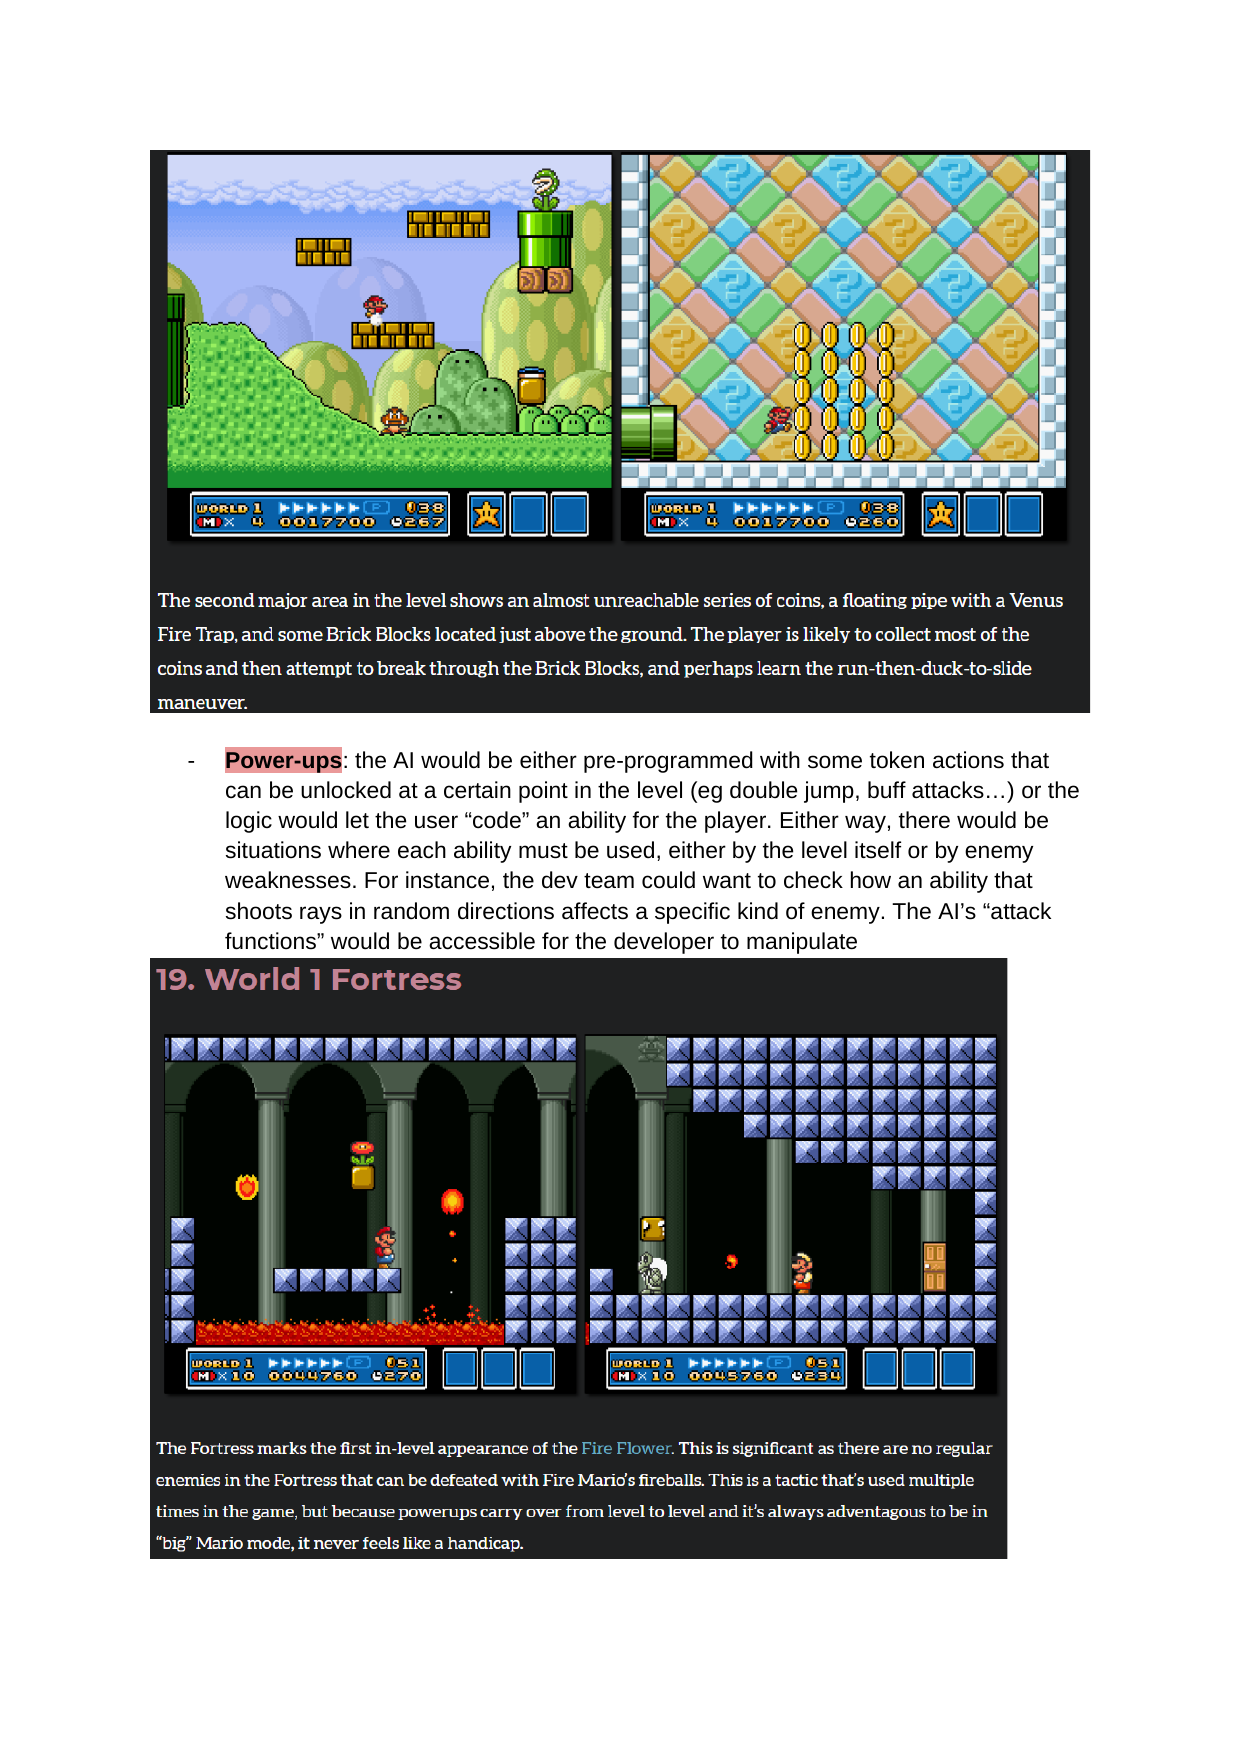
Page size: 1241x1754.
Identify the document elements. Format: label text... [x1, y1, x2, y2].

list Power-ups: the AI would be either pre-programmed with some token actions that can be unlocked at a certain point in the level (eg double jump, buff attacks…) or the logic would let the user “code” an ability for the player. Either way, there would be situations where each ability must be used, either by the level itself or by enemy weaknesses. For instance, the dev team could want to check how an ability that shoots rays in random directions affects a specific kind of enemy. The AI’s “attack functions” would be accessible for the developer to manipulate [187, 747, 1090, 954]
picture [150, 958, 1008, 1559]
picture [150, 150, 1091, 713]
